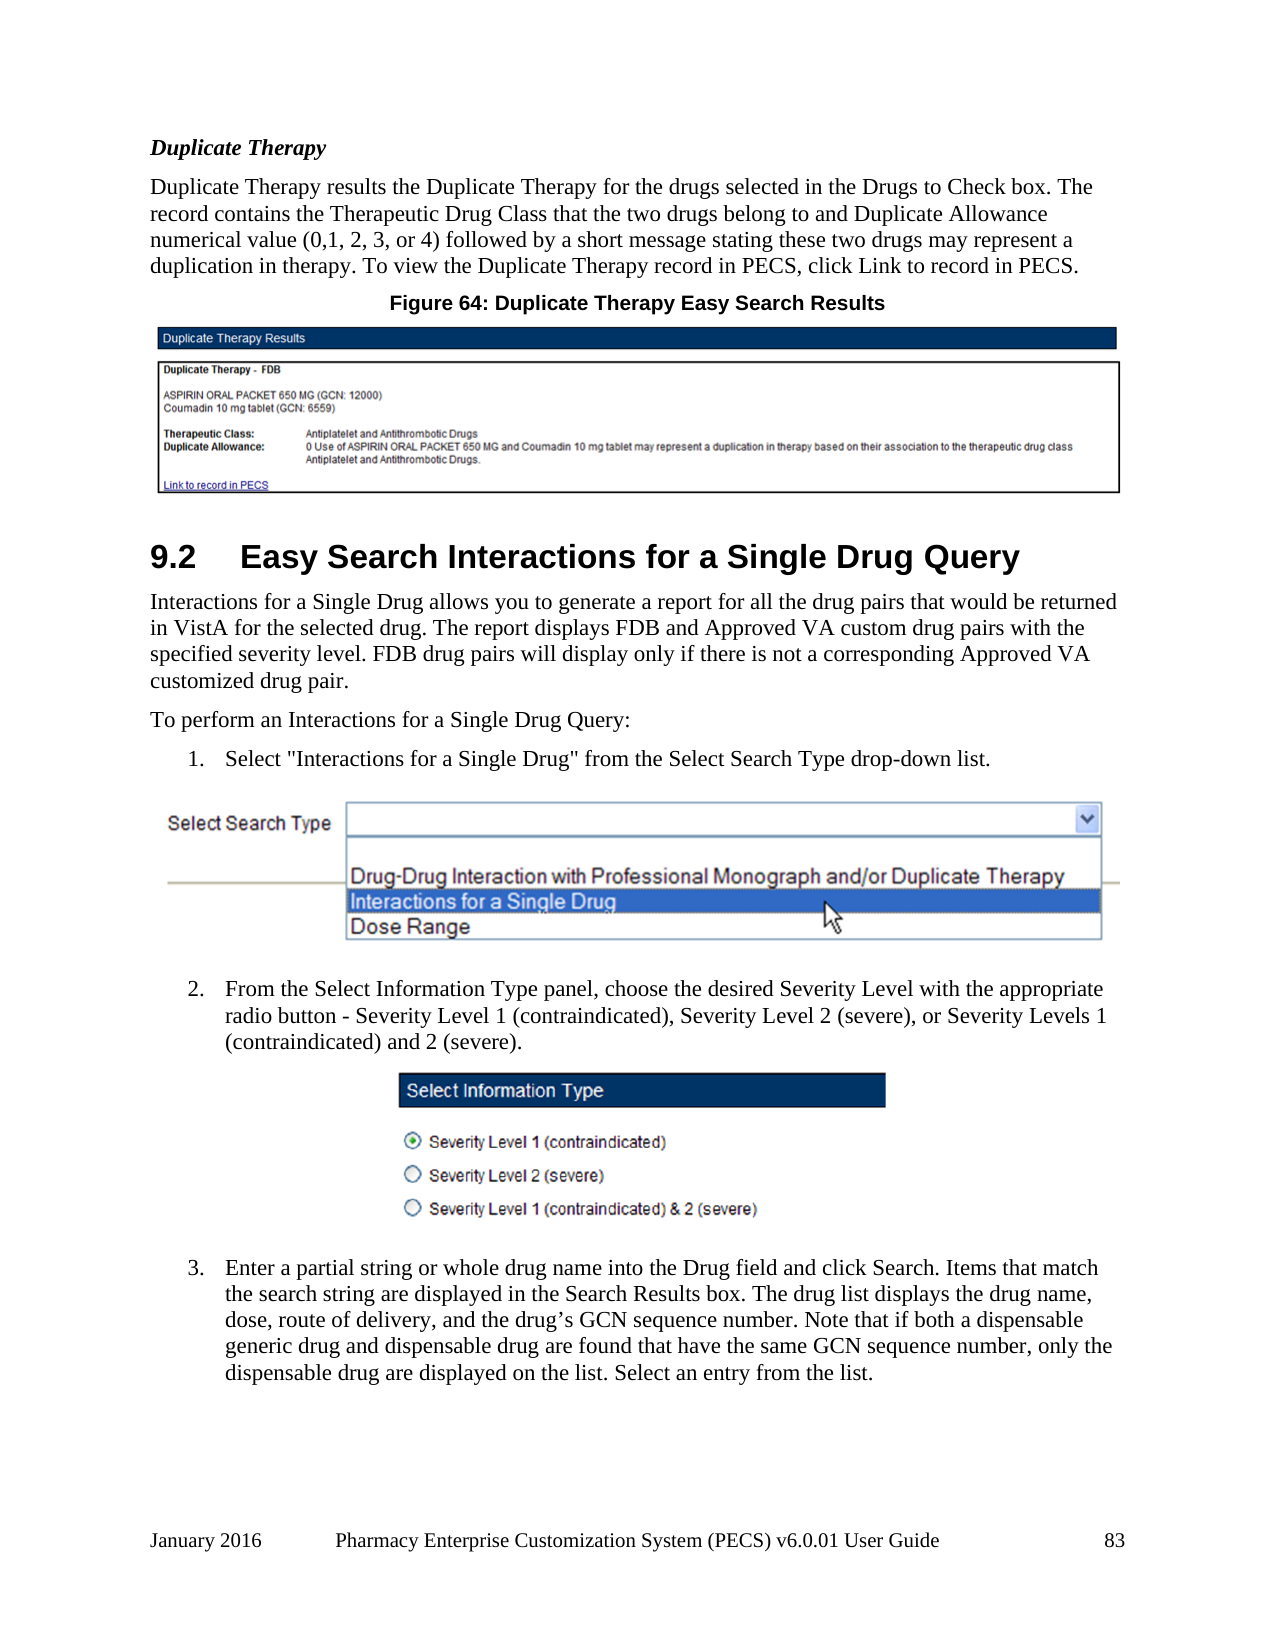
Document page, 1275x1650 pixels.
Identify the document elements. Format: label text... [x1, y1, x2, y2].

text Interactions for a Single Drug allows you to generate a report for all the drug pairs that would be returned in VistA for the selected drug. The report displays FDB and Approved VA custom drug pairs with the specified severity level. FDB drug pairs will display only if there is not a corresponding Approved VA customized drug pair. [150, 588, 1125, 693]
subtitle Easy Search Interactions for a Single Drug Query [150, 537, 1125, 575]
text Duplicate Therapy results the Duplicate Therapy for the drugs selected in the Drugs to Check box. The record contains the Therapeutic Drug Class that the two drugs belong to and Duplicate Allowance numerical value (0,1, 2, 3, or 4) followed by a short message stating these two drugs may represent a duplication in therapy. To view the Duplicate Therapy record in PECS, click Link to record in PECS. [150, 173, 1125, 279]
picture [155, 783, 1120, 951]
text Duplicate Therapy [150, 134, 1125, 161]
picture [150, 321, 1125, 500]
text Enter a partial string or whole drug name into the Drug field and click Search. Items that match the search string are displayed in the Search Results box. The drug list displays the drug name, dose, route of delivery, and the drug’s GCN sequence number. Note that if both a dispensable generic drug and dispensable drug are found that have the same GCN sequence number, only the dispensable drug are displayed on the list. Select an entry from the list. [187, 1253, 1125, 1385]
picture [389, 1067, 886, 1229]
text From the Select Information Type panel, choose the desired Severity Level with the appropriate radio button - Severity Level 1 (contraindicated), Severity Level 2 (severe), or Severity Levels 1 (contraindicated) and 2 (severe). [187, 975, 1125, 1054]
list Select "Interactions for a Single Drug" from the Select Search Type drop-down list. [187, 744, 1125, 771]
text To perform an Interactions for a Single Drug Query: [150, 706, 1125, 732]
